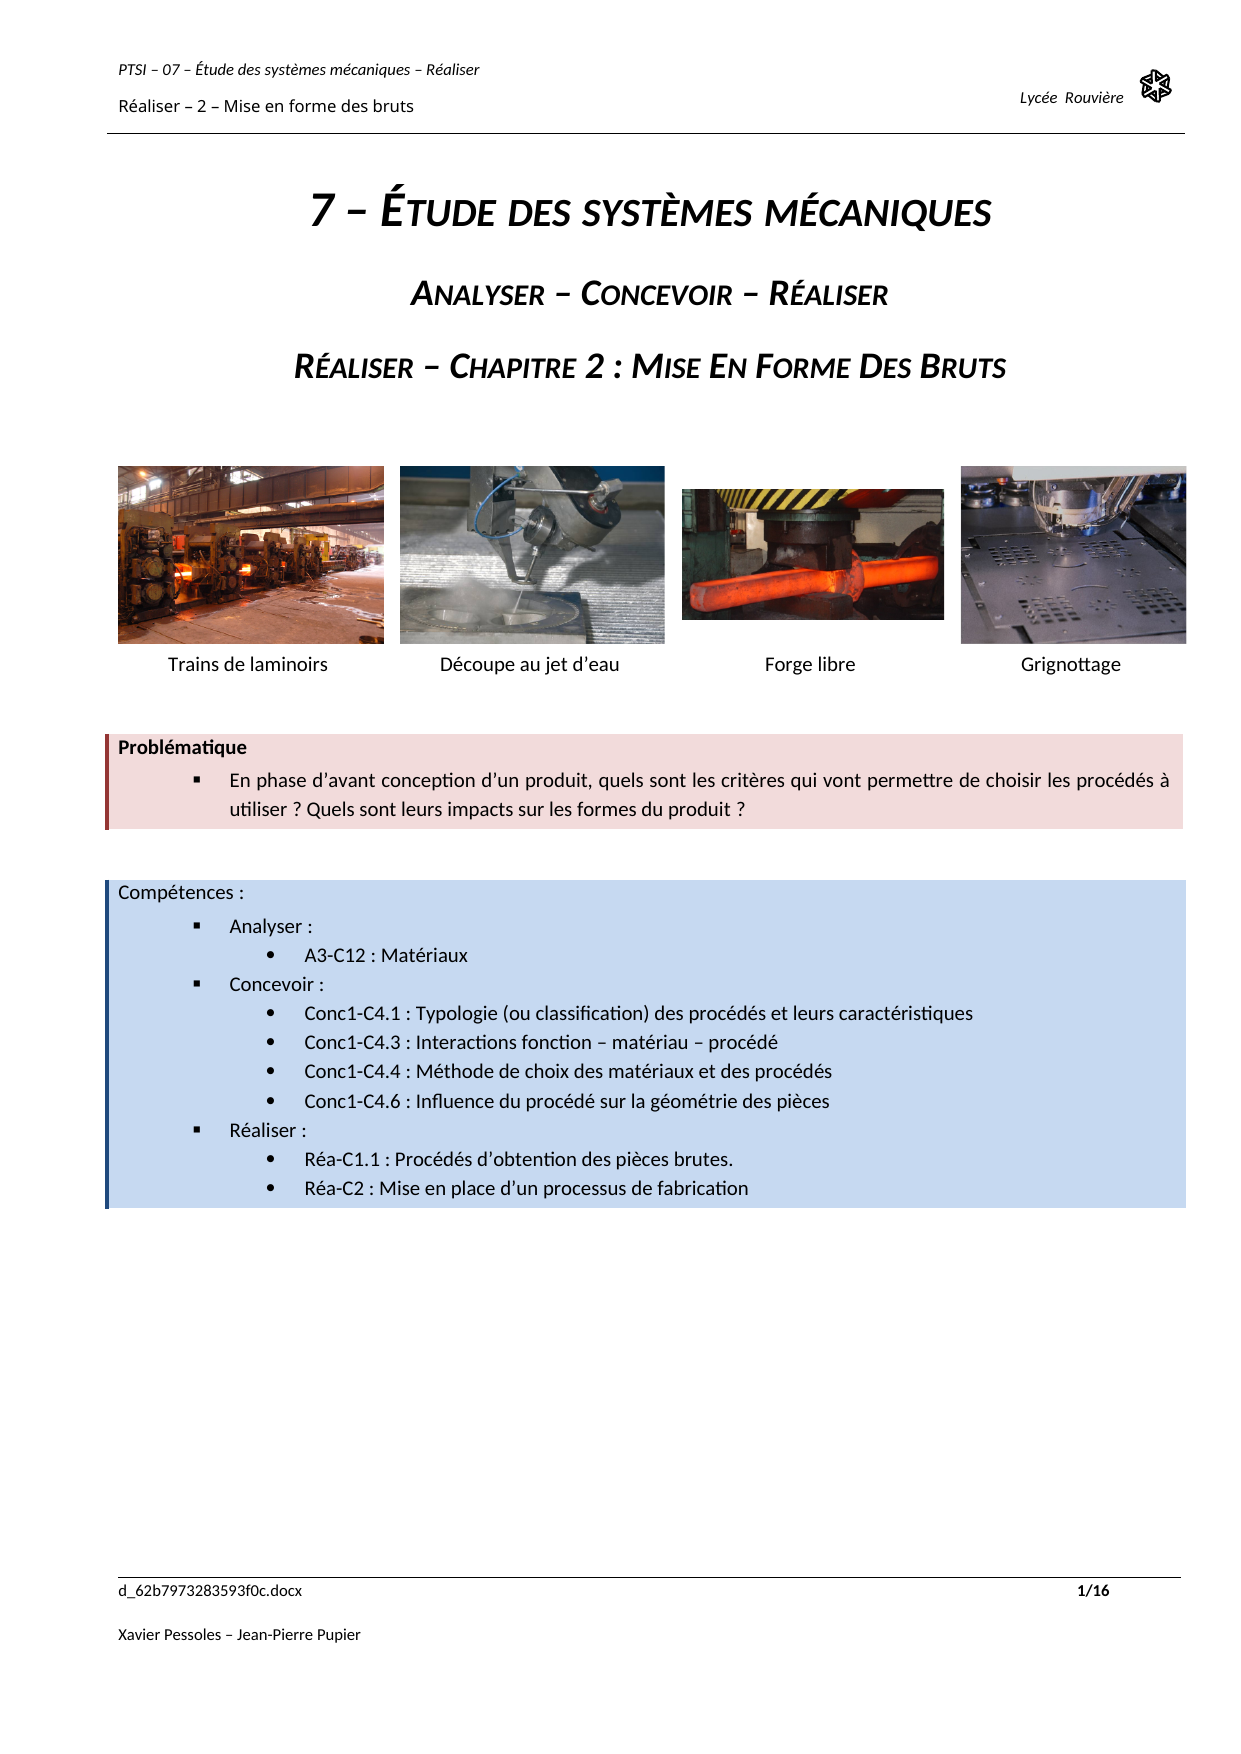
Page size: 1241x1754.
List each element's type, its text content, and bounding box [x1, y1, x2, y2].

table_header [107, 466, 389, 651]
table_cell Trains de laminoirs [107, 651, 389, 684]
table_header [950, 466, 1192, 651]
picture [118, 466, 384, 644]
table_cell Découpe au jet d’eau [389, 651, 671, 684]
text Réaliser – Chapitre 2 : Mise En Forme Des Bruts [118, 342, 1181, 388]
table_cell Forge libre [671, 651, 949, 684]
text 7 – Étude des systèmes mécaniques [118, 178, 1181, 239]
table_header Compétences : Analyser : A3-C12 : Matériaux Concevoir : Conc1-C4.1 : Typologie (ou classification) des procédés et leurs caractéristiques Conc1-C4.3 : Interactions fonction – matériau – procédé Conc1-C4.4 : Méthode de choix des matériaux et des procédés Conc1-C4.6 : Influence du procédé sur la géométrie des pièces Réaliser : Réa-C1.1 : Procédés d’obtention des pièces brutes. Réa-C2 : Mise en place d’un processus de fabrication [109, 880, 1186, 1208]
picture [960, 466, 1187, 644]
table_header Problématique En phase d’avant conception d’un produit, quels sont les critères qui vont permettre de choisir les procédés à utiliser ? Quels sont leurs impacts sur les formes du produit ? [109, 734, 1183, 829]
picture [400, 466, 665, 644]
table_header [389, 466, 671, 651]
picture [682, 489, 945, 620]
table_header [671, 466, 949, 651]
table_cell Grignottage [950, 651, 1192, 684]
text Analyser – Concevoir – Réaliser [118, 269, 1181, 315]
